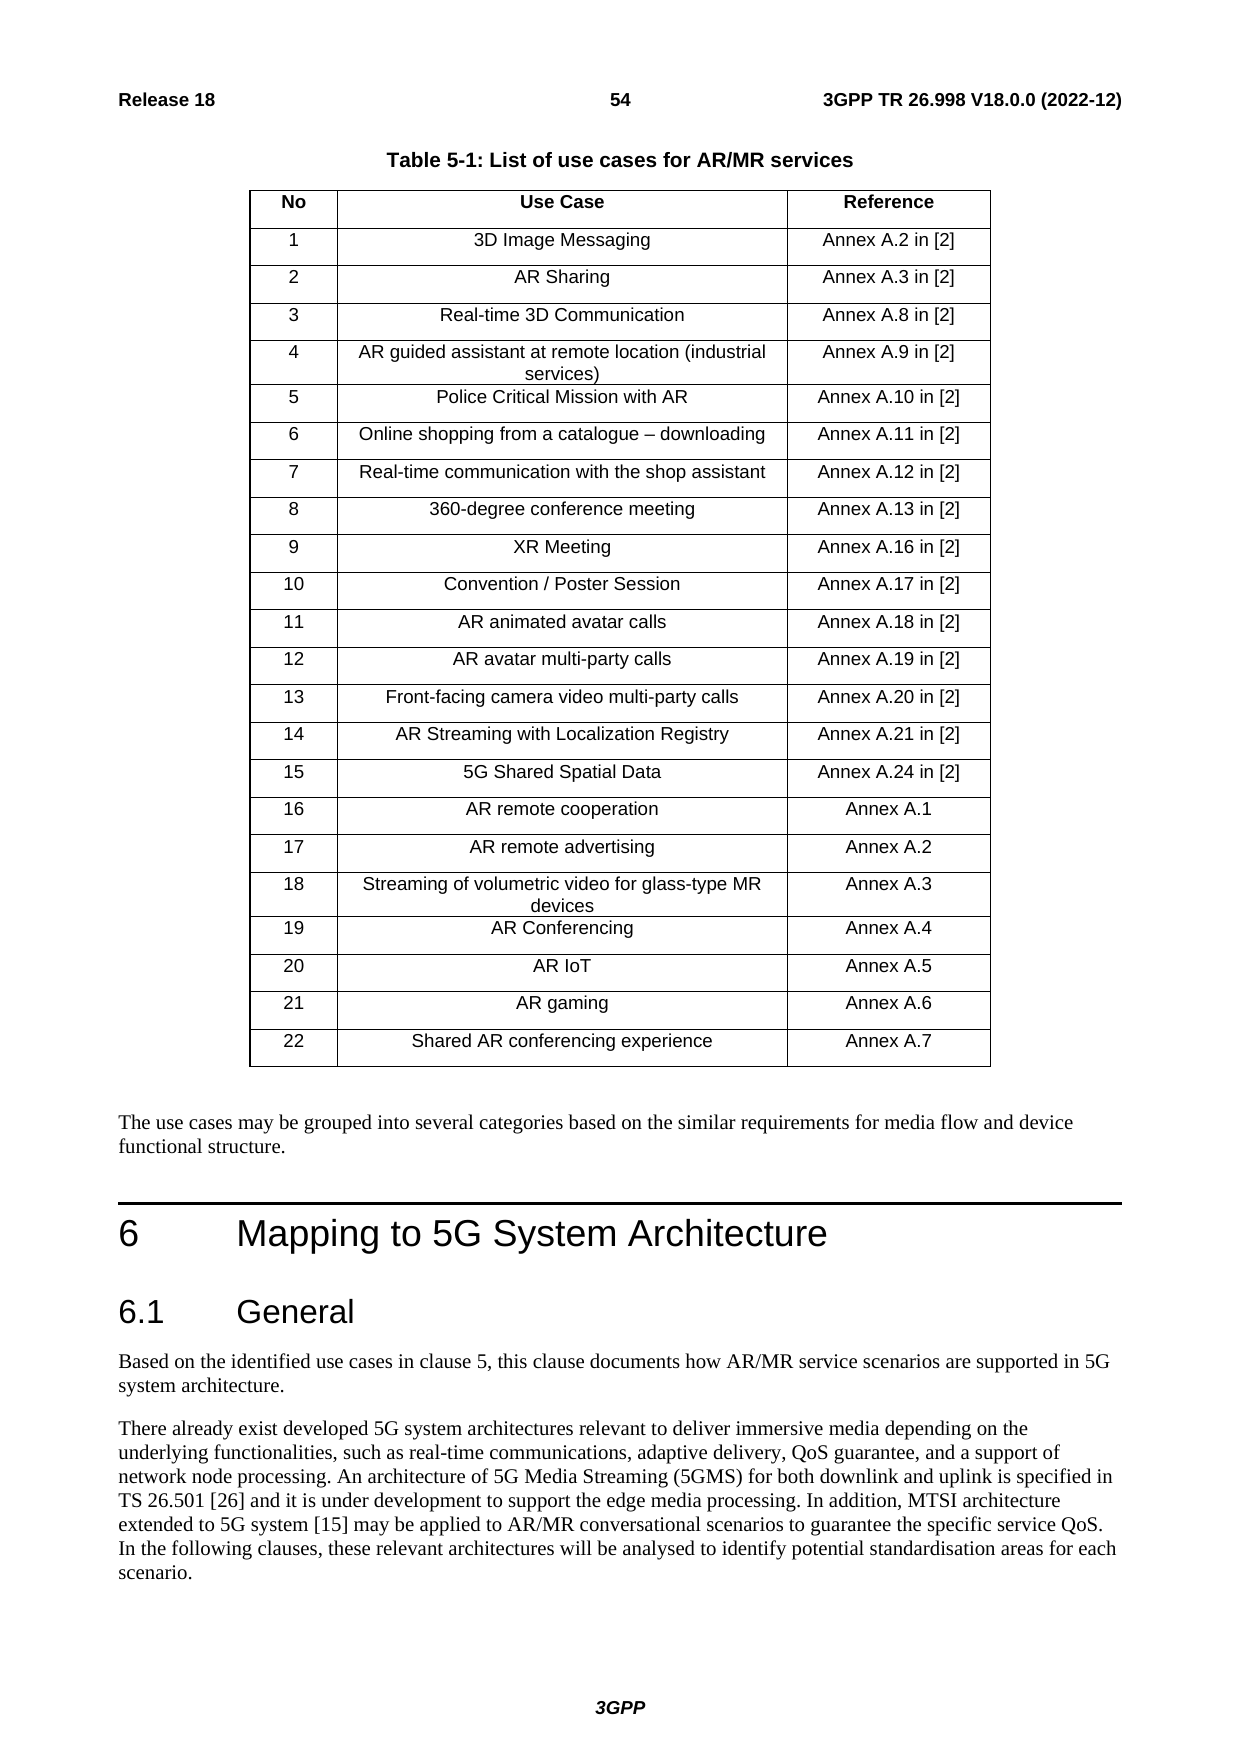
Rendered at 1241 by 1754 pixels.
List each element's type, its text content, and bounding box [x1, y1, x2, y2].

table_cell Convention / Poster Session [338, 573, 787, 609]
table_cell Annex A.3 in [2] [788, 266, 990, 303]
table_cell 3D Image Messaging [338, 229, 787, 265]
table_cell 5 [251, 385, 337, 422]
table_cell AR avatar multi-party calls [338, 648, 787, 684]
table_cell Annex A.17 in [2] [788, 573, 990, 609]
table_cell Annex A.4 [788, 917, 990, 953]
table_cell Annex A.1 [788, 798, 990, 834]
table_cell 15 [251, 760, 337, 797]
table_cell 8 [251, 498, 337, 534]
table_cell Annex A.2 in [2] [788, 229, 990, 265]
table_cell Real-time 3D Communication [338, 304, 787, 340]
table_cell AR animated avatar calls [338, 610, 787, 647]
table_cell 19 [251, 917, 337, 953]
text Based on the identified use cases in clause 5, this clause documents how AR/MR service scenarios are supported in 5G system architecture. [118, 1349, 1122, 1397]
table_cell Annex A.16 in [2] [788, 535, 990, 572]
table_cell 18 [251, 873, 337, 916]
table_cell 1 [251, 229, 337, 265]
table_cell 4 [251, 341, 337, 384]
table_cell Annex A.6 [788, 992, 990, 1028]
table_cell AR Conferencing [338, 917, 787, 953]
table_cell 14 [251, 723, 337, 759]
table_cell Annex A.2 [788, 835, 990, 872]
table_cell 2 [251, 266, 337, 303]
table_cell AR Streaming with Localization Registry [338, 723, 787, 759]
table_cell 11 [251, 610, 337, 647]
table_cell 6 [251, 423, 337, 459]
table_cell AR IoT [338, 955, 787, 991]
table_cell 13 [251, 685, 337, 722]
table_cell XR Meeting [338, 535, 787, 572]
table_cell Annex A.7 [788, 1030, 990, 1066]
table_cell Annex A.11 in [2] [788, 423, 990, 459]
table_cell Annex A.24 in [2] [788, 760, 990, 797]
table_header Reference [788, 191, 990, 228]
table_cell AR remote cooperation [338, 798, 787, 834]
table_cell AR gaming [338, 992, 787, 1028]
subtitle 6 Mapping to 5G System Architecture [118, 1205, 1122, 1254]
table_cell 20 [251, 955, 337, 991]
table_cell AR Sharing [338, 266, 787, 303]
text The use cases may be grouped into several categories based on the similar requirements for media flow and device functional structure. [118, 1110, 1122, 1158]
table_cell Real-time communication with the shop assistant [338, 460, 787, 497]
text There already exist developed 5G system architectures relevant to deliver immersive media depending on the underlying functionalities, such as real-time communications, adaptive delivery, QoS guarantee, and a support of network node processing. An architecture of 5G Media Streaming (5GMS) for both downlink and uplink is specified in TS 26.501 [26] and it is under development to support the edge media processing. In addition, MTSI architecture extended to 5G system [15] may be applied to AR/MR conversational scenarios to guarantee the specific service QoS. In the following clauses, these relevant architectures will be analysed to identify potential standardisation areas for each scenario. [118, 1416, 1122, 1584]
table_header Use Case [338, 191, 787, 228]
table_cell 3 [251, 304, 337, 340]
table_cell 10 [251, 573, 337, 609]
table_cell Annex A.5 [788, 955, 990, 991]
table_cell Annex A.19 in [2] [788, 648, 990, 684]
table_cell Shared AR conferencing experience [338, 1030, 787, 1066]
table_cell Police Critical Mission with AR [338, 385, 787, 422]
table_cell Online shopping from a catalogue – downloading [338, 423, 787, 459]
table_header No [251, 191, 337, 228]
table_cell 21 [251, 992, 337, 1028]
subtitle 6.1 General [118, 1292, 1122, 1330]
table_cell Annex A.13 in [2] [788, 498, 990, 534]
table_cell AR remote advertising [338, 835, 787, 872]
table_cell 7 [251, 460, 337, 497]
table_cell 5G Shared Spatial Data [338, 760, 787, 797]
table_cell 16 [251, 798, 337, 834]
table_cell Annex A.3 [788, 873, 990, 916]
table_cell AR guided assistant at remote location (industrial services) [338, 341, 787, 384]
table_cell 17 [251, 835, 337, 872]
table_cell 12 [251, 648, 337, 684]
text Table 5-1: List of use cases for AR/MR services [118, 147, 1122, 171]
table_cell Annex A.18 in [2] [788, 610, 990, 647]
table_cell 360-degree conference meeting [338, 498, 787, 534]
table_cell 22 [251, 1030, 337, 1066]
table_cell Annex A.21 in [2] [788, 723, 990, 759]
table_cell Annex A.20 in [2] [788, 685, 990, 722]
table_cell Annex A.9 in [2] [788, 341, 990, 384]
table_cell 9 [251, 535, 337, 572]
table_cell Front-facing camera video multi-party calls [338, 685, 787, 722]
table_cell Annex A.12 in [2] [788, 460, 990, 497]
table_cell Streaming of volumetric video for glass-type MR devices [338, 873, 787, 916]
table_cell Annex A.10 in [2] [788, 385, 990, 422]
table_cell Annex A.8 in [2] [788, 304, 990, 340]
